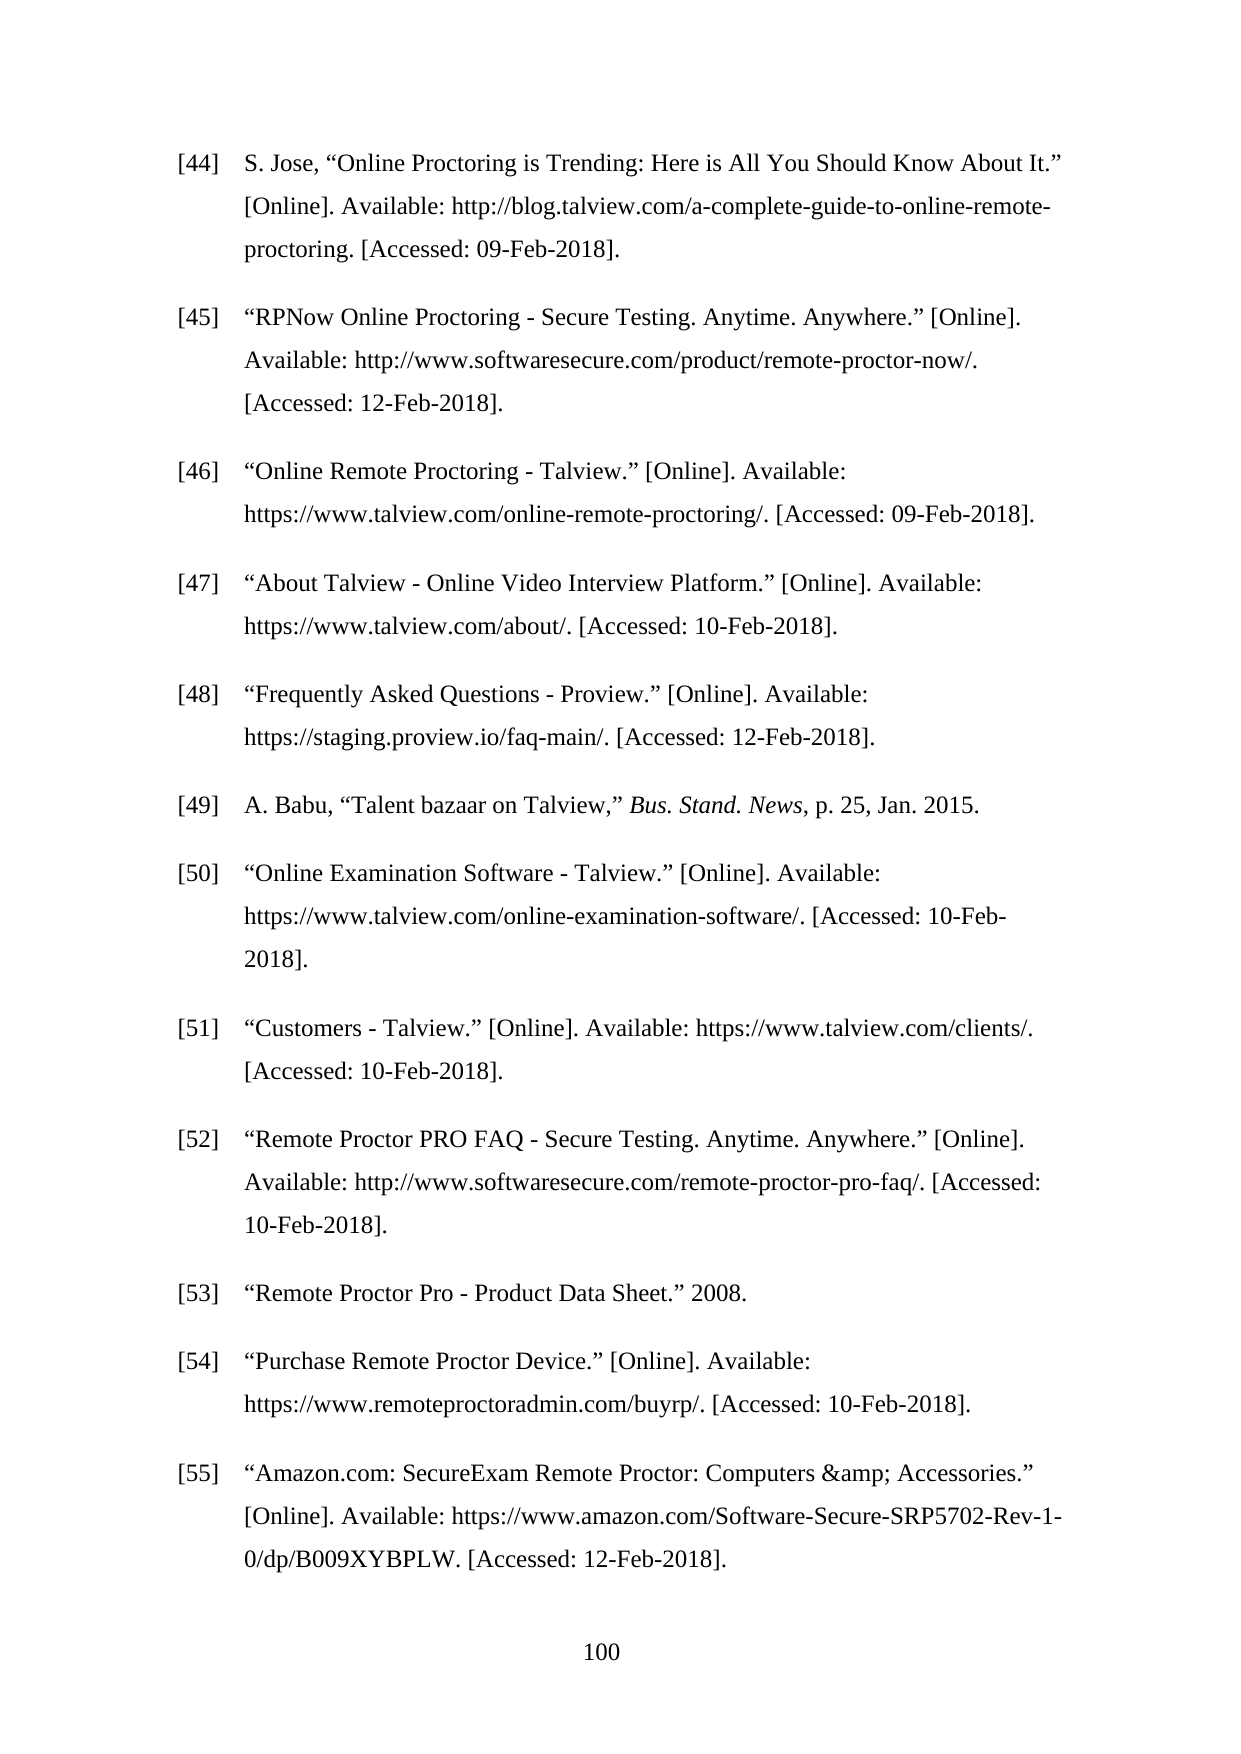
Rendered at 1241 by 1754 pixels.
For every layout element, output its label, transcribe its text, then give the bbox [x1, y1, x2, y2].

text [50] “Online Examination Software - Talview.” [Online]. Available: https://www.talview.com/online-examination-software/. [Accessed: 10-Feb-2018]. [177, 858, 1063, 973]
text [48] “Frequently Asked Questions - Proview.” [Online]. Available: https://staging.proview.io/faq-main/. [Accessed: 12-Feb-2018]. [177, 679, 1063, 751]
text [51] “Customers - Talview.” [Online]. Available: https://www.talview.com/clients/. [Accessed: 10-Feb-2018]. [177, 1013, 1063, 1084]
text [47] “About Talview - Online Video Interview Platform.” [Online]. Available: https://www.talview.com/about/. [Accessed: 10-Feb-2018]. [177, 568, 1063, 639]
text [45] “RPNow Online Proctoring - Secure Testing. Anytime. Anywhere.” [Online]. Available: http://www.softwaresecure.com/product/remote-proctor-now/. [Accessed: 12-Feb-2018]. [177, 302, 1063, 417]
text [54] “Purchase Remote Proctor Device.” [Online]. Available: https://www.remoteproctoradmin.com/buyrp/. [Accessed: 10-Feb-2018]. [177, 1346, 1063, 1418]
text [44] S. Jose, “Online Proctoring is Trending: Here is All You Should Know About It.” [Online]. Available: http://blog.talview.com/a-complete-guide-to-online-remote-proctoring. [Accessed: 09-Feb-2018]. [177, 148, 1063, 263]
text [46] “Online Remote Proctoring - Talview.” [Online]. Available: https://www.talview.com/online-remote-proctoring/. [Accessed: 09-Feb-2018]. [177, 456, 1063, 528]
text [55] “Amazon.com: SecureExam Remote Proctor: Computers &amp; Accessories.” [Online]. Available: https://www.amazon.com/Software-Secure-SRP5702-Rev-1-0/dp/B009XYBPLW. [Accessed: 12-Feb-2018]. [177, 1458, 1063, 1573]
text [53] “Remote Proctor Pro - Product Data Sheet.” 2008. [177, 1278, 1063, 1307]
text [49] A. Babu, “Talent bazaar on Talview,” Bus. Stand. News, p. 25, Jan. 2015. [177, 790, 1063, 819]
text [52] “Remote Proctor PRO FAQ - Secure Testing. Anytime. Anywhere.” [Online]. Available: http://www.softwaresecure.com/remote-proctor-pro-faq/. [Accessed: 10-Feb-2018]. [177, 1124, 1063, 1239]
